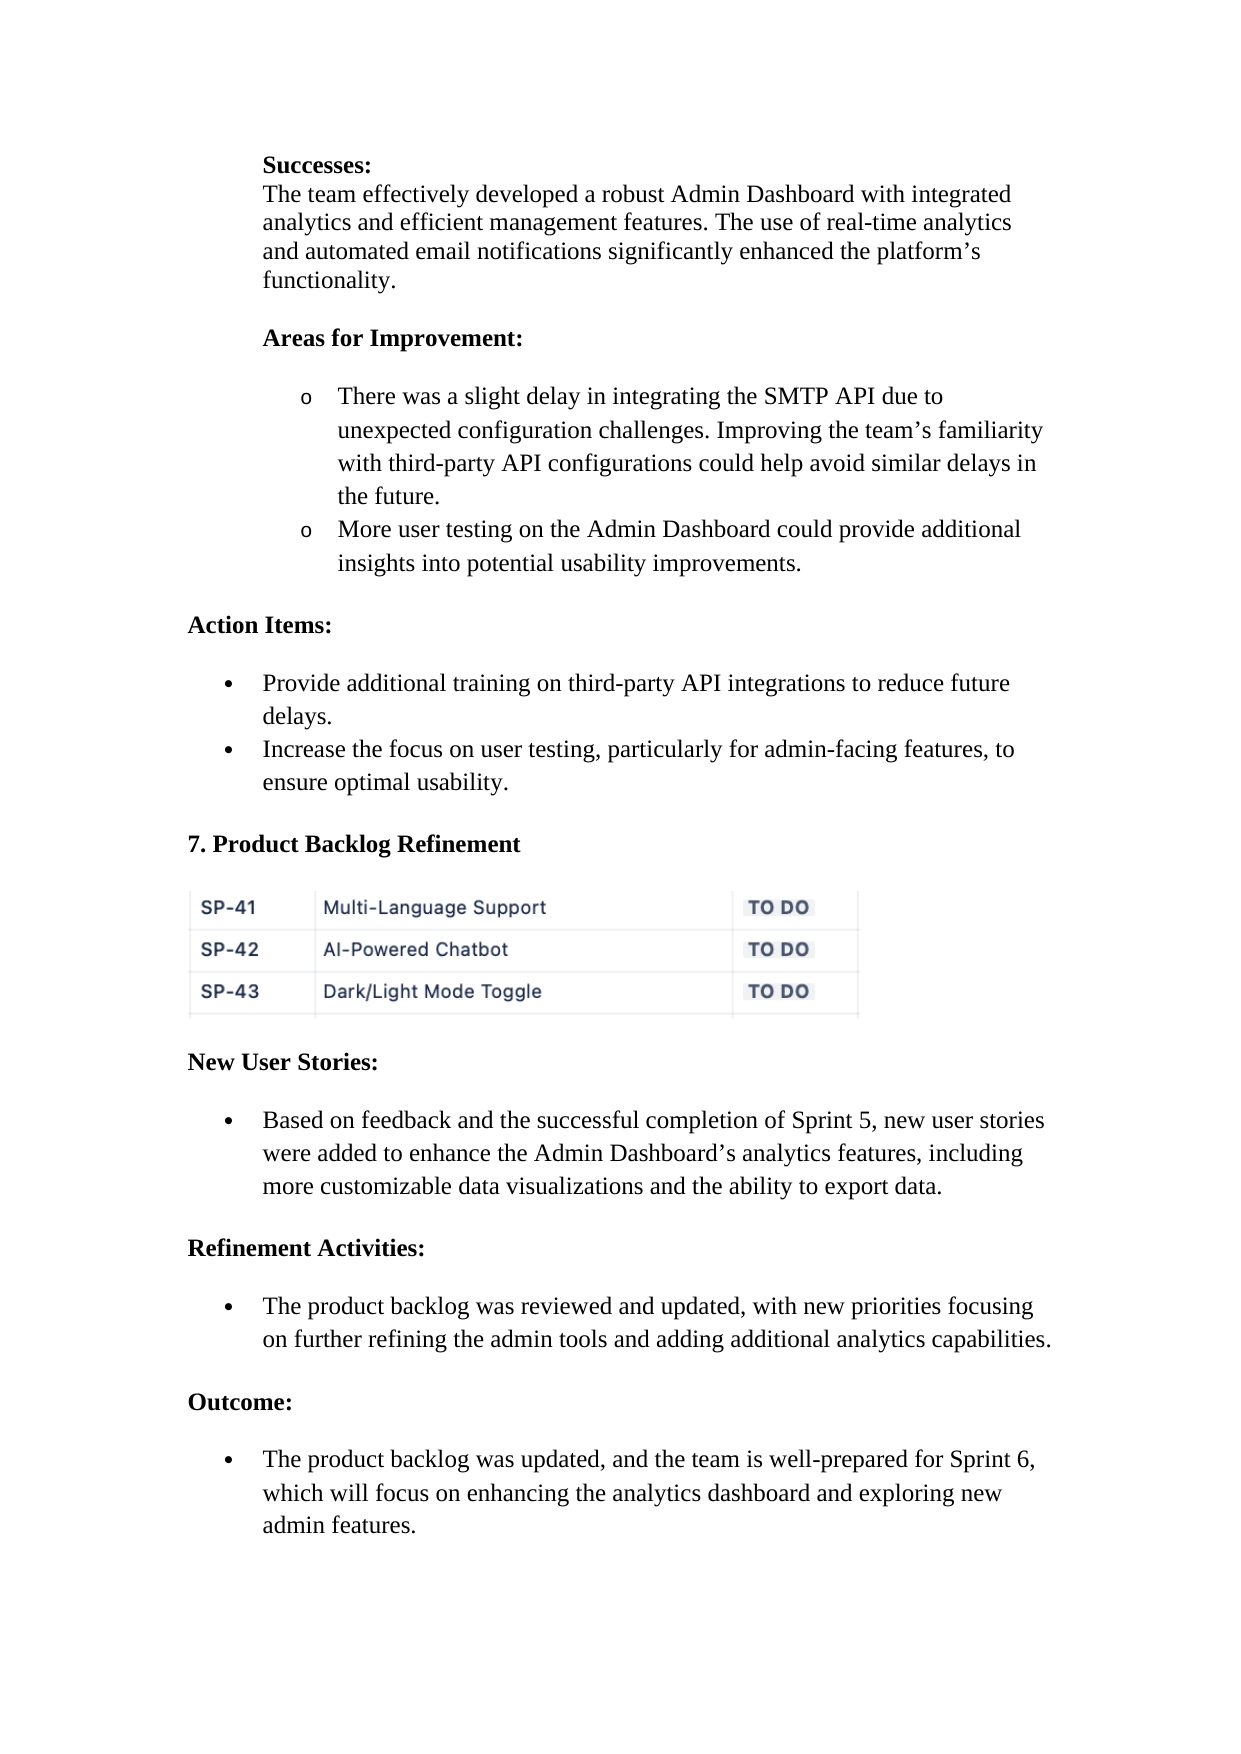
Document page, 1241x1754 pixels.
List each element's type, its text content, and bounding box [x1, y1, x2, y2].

list More user testing on the Admin Dashboard could provide additional insights into potential usability improvements. [300, 514, 1053, 576]
list There was a slight delay in integrating the SMTP API due to unexpected configuration challenges. Improving the team’s familiarity with third-party API configurations could help avoid similar delays in the future. [300, 381, 1053, 509]
list The product backlog was updated, and the team is well-prepared for Sprint 6, which will focus on enhancing the analytics dashboard and exploring new admin features. [225, 1444, 1053, 1539]
text Action Items: [187, 610, 1053, 638]
list The product backlog was reviewed and updated, with new priorities focusing on further refining the admin tools and adding additional analytics capabilities. [225, 1291, 1053, 1353]
picture [187, 891, 861, 1019]
subtitle 7. Product Backlog Refinement [187, 829, 1053, 858]
text Areas for Improvement: [262, 323, 1053, 352]
list Based on feedback and the successful completion of Sprint 5, new user stories were added to enhance the Admin Dashboard’s analytics features, including more customizable data visualizations and the ability to export data. [225, 1105, 1053, 1200]
text Outcome: [187, 1387, 1053, 1415]
text Refinement Activities: [187, 1233, 1053, 1262]
text New User Stories: [187, 1047, 1053, 1076]
list Provide additional training on third-party API integrations to reduce future delays. [225, 668, 1053, 729]
list Increase the focus on user testing, particularly for admin-facing features, to ensure optimal usability. [225, 734, 1053, 796]
text Successes: The team effectively developed a robust Admin Dashboard with integrated analytics and efficient management features. The use of real-time analytics and automated email notifications significantly enhanced the platform’s functionality. [262, 150, 1053, 294]
